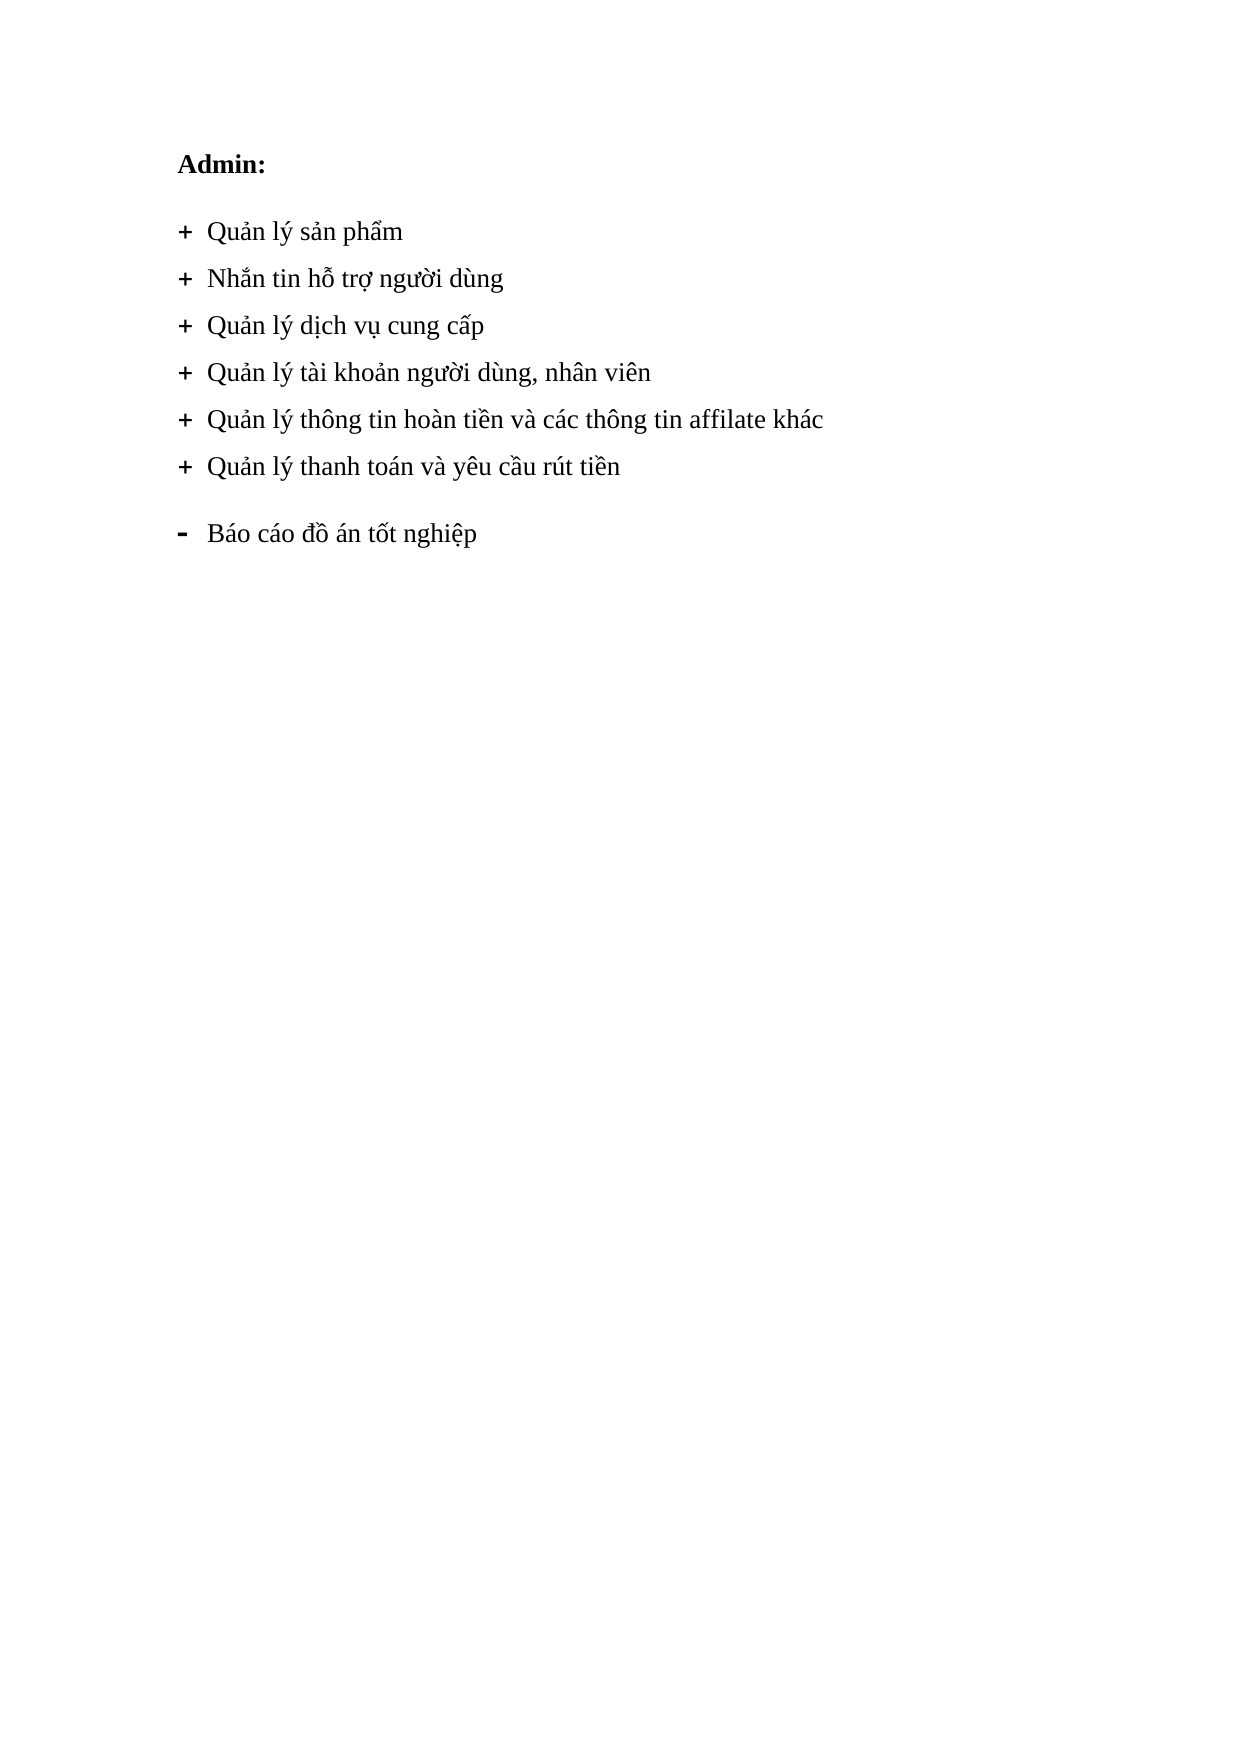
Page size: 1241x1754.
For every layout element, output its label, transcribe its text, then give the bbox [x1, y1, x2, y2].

text Quản lý dịch vụ cung cấp [177, 309, 1122, 340]
text Admin: [177, 148, 1122, 179]
text Quản lý sản phẩm [177, 215, 1122, 246]
text Quản lý thanh toán và yêu cầu rút tiền [177, 449, 1122, 481]
text Nhắn tin hỗ trợ người dùng [177, 262, 1122, 293]
text Quản lý tài khoản người dùng, nhân viên [177, 356, 1122, 387]
text Báo cáo đồ án tốt nghiệp [177, 517, 1122, 549]
text Quản lý thông tin hoàn tiền và các thông tin affilate khác [177, 403, 1122, 434]
